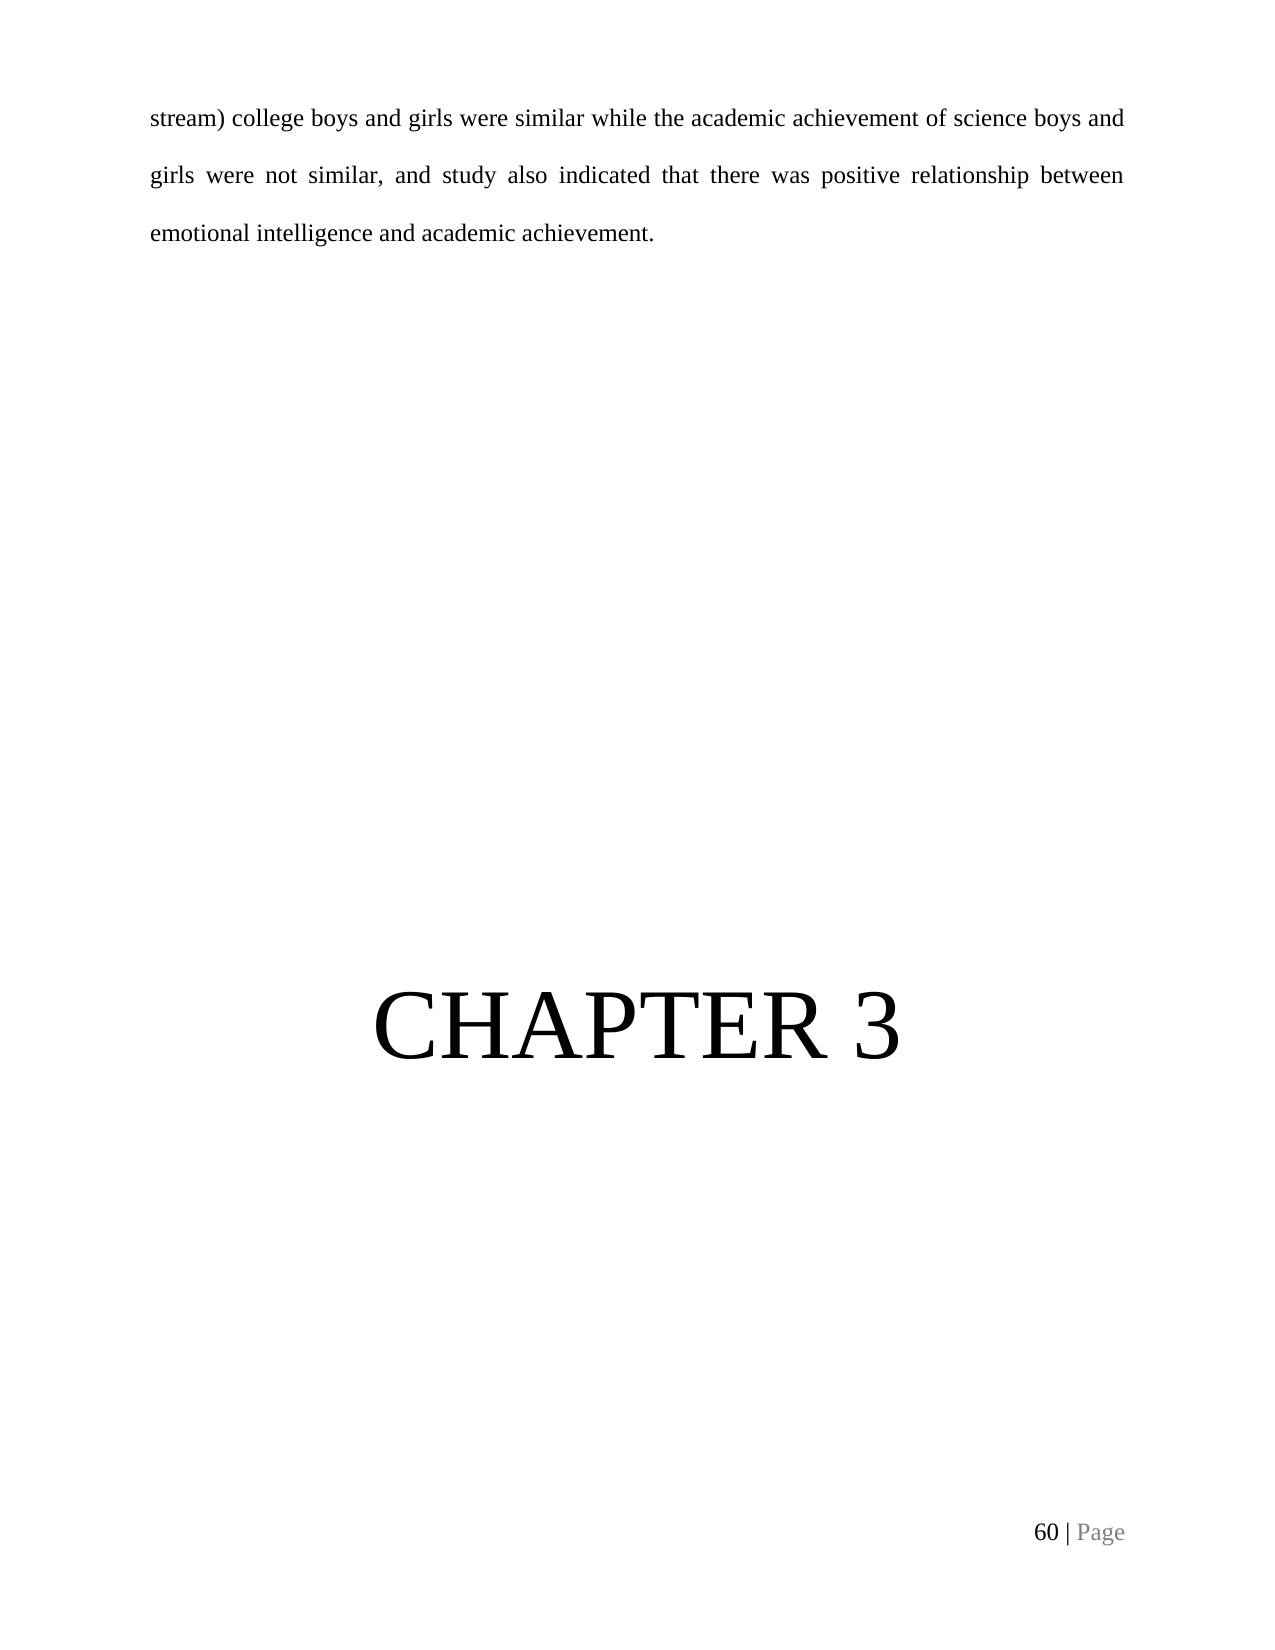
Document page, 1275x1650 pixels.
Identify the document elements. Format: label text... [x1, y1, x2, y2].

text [150, 103, 1125, 247]
text CHAPTER 3 [150, 966, 1125, 1081]
